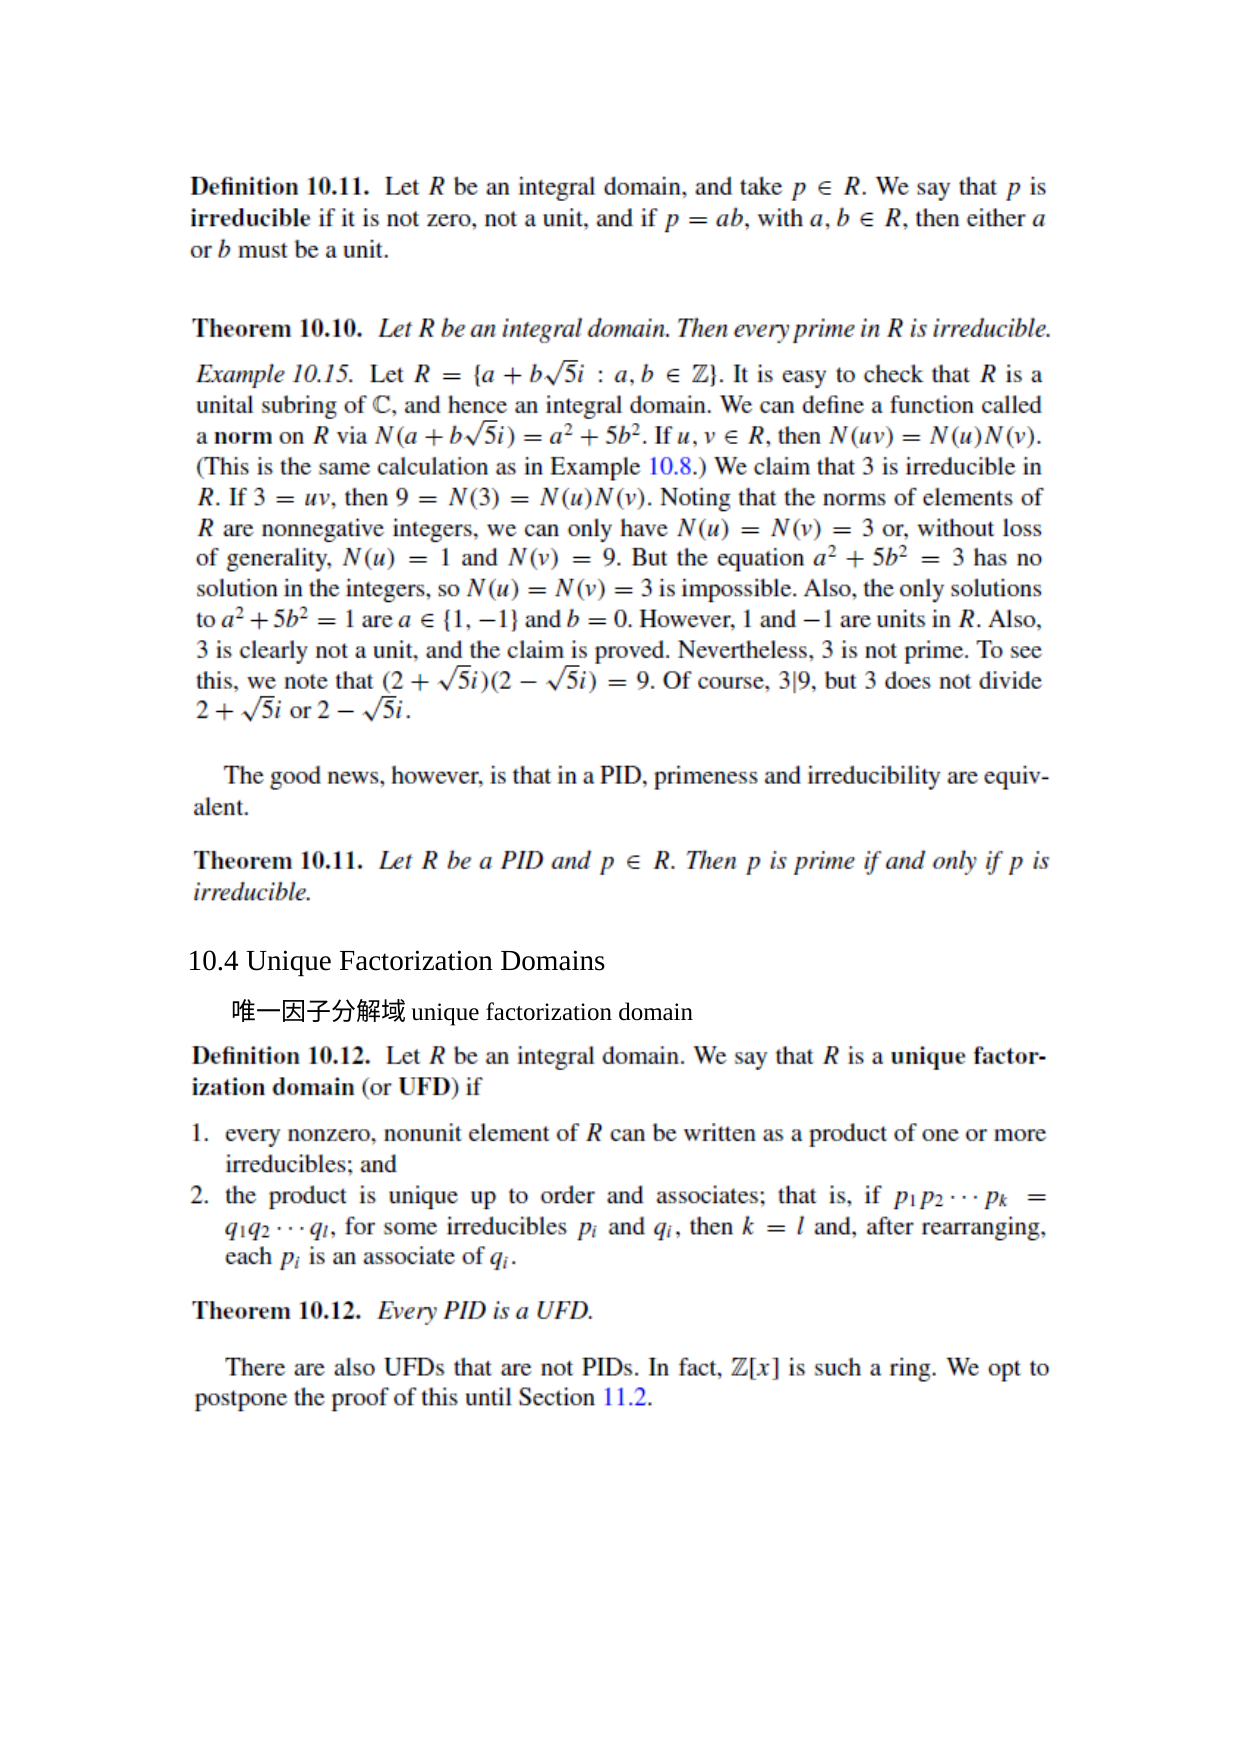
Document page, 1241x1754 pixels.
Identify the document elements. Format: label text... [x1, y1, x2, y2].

picture [187, 308, 1053, 351]
text 唯一因子分解域unique factorization domain [187, 987, 1053, 1031]
picture [187, 356, 1053, 733]
picture [187, 757, 1053, 911]
picture [187, 1036, 1053, 1334]
picture [187, 1349, 1053, 1419]
picture [187, 172, 1053, 270]
text 10.4 Unique Factorization Domains [187, 938, 1053, 982]
